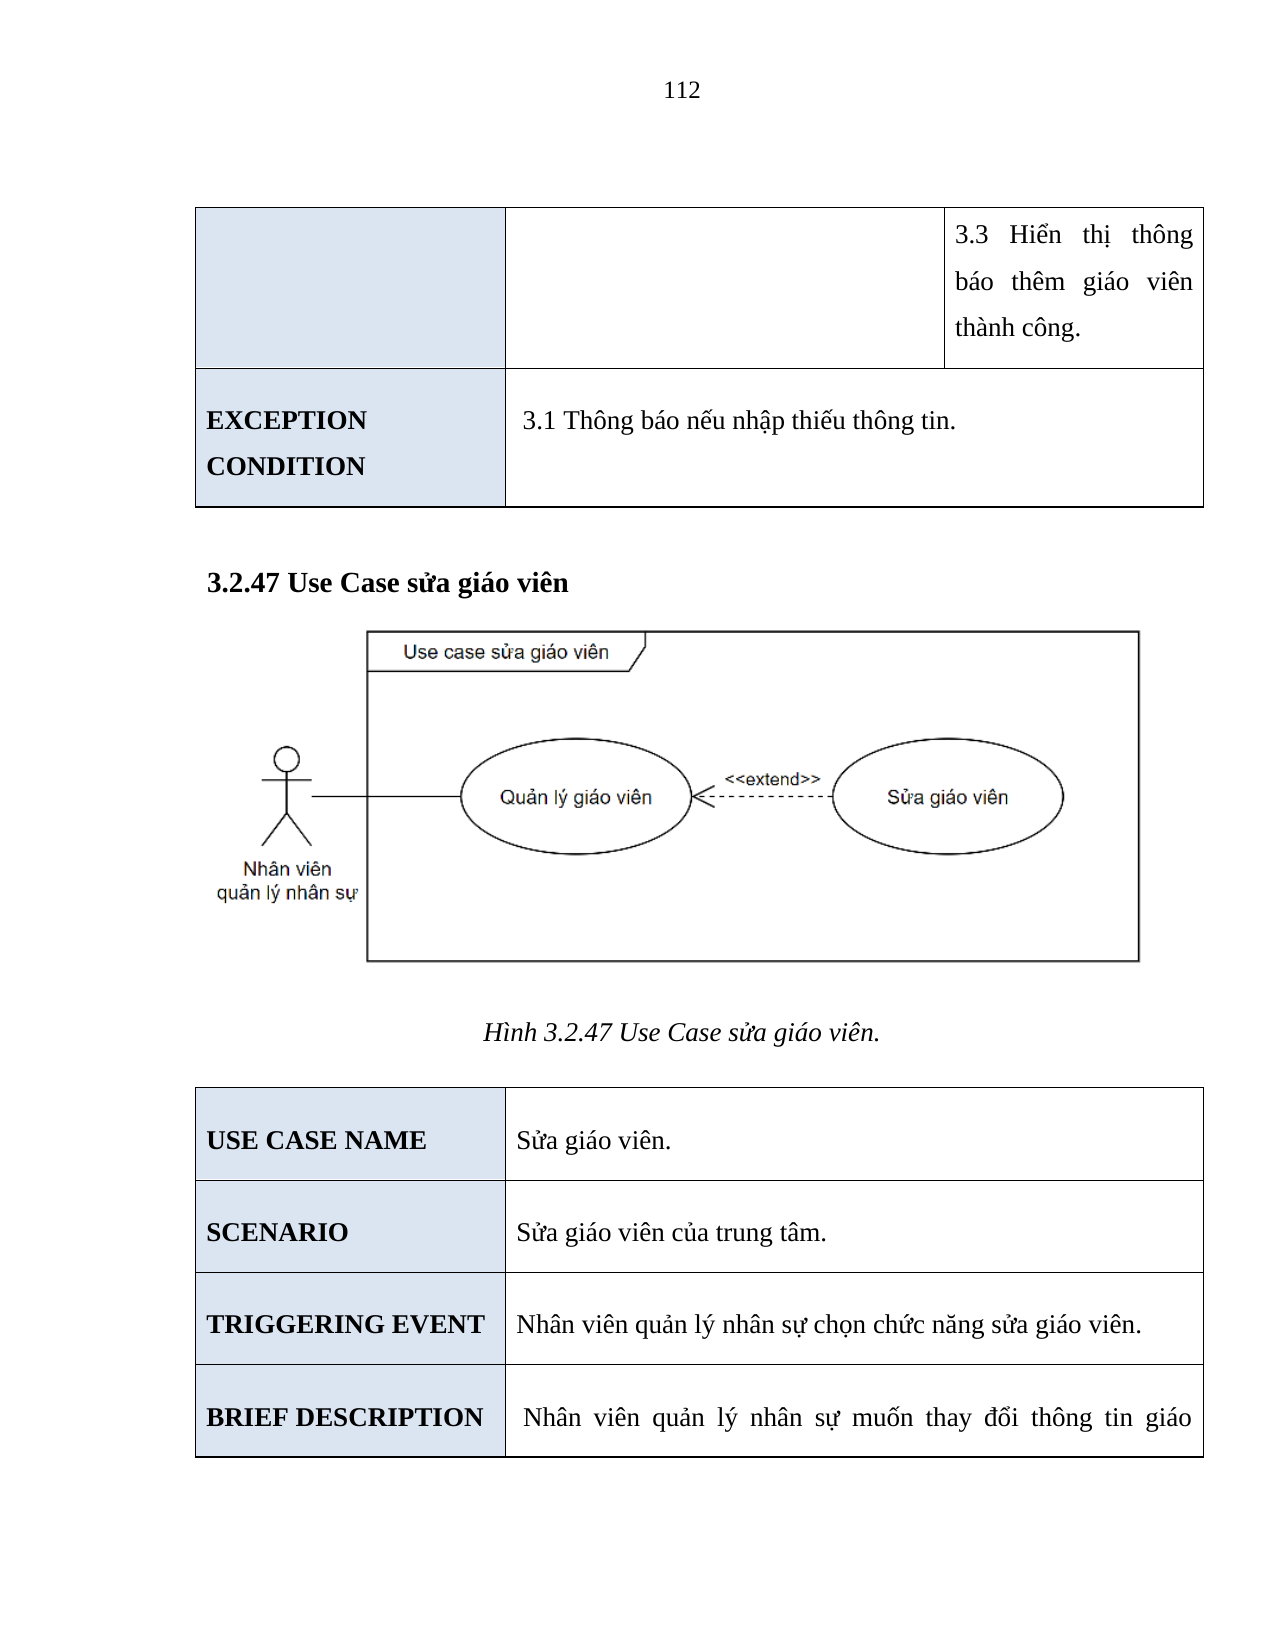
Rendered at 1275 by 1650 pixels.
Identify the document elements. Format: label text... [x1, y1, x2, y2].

table_header USE CASE NAME [196, 1088, 505, 1179]
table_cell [506, 208, 944, 367]
table_cell BRIEF DESCRIPTION [196, 1365, 505, 1456]
table_cell SCENARIO [196, 1181, 505, 1272]
table_cell Nhân viên quản lý nhân sự chọn chức năng sửa giáo viên. [506, 1273, 1203, 1364]
table_header Sửa giáo viên. [506, 1088, 1203, 1179]
picture [206, 615, 1157, 977]
text Hình 3.2.47 Use Case sửa giáo viên. [207, 1016, 1157, 1047]
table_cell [506, 1365, 1203, 1456]
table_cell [945, 208, 1203, 367]
table_cell Sửa giáo viên của trung tâm. [506, 1181, 1203, 1272]
table_cell EXCEPTION CONDITION [196, 369, 505, 506]
table_cell TRIGGERING EVENT [196, 1273, 505, 1364]
subtitle 3.2.47 Use Case sửa giáo viên [207, 565, 1157, 598]
table_cell 3.1 Thông báo nếu nhập thiếu thông tin. [506, 369, 1203, 506]
